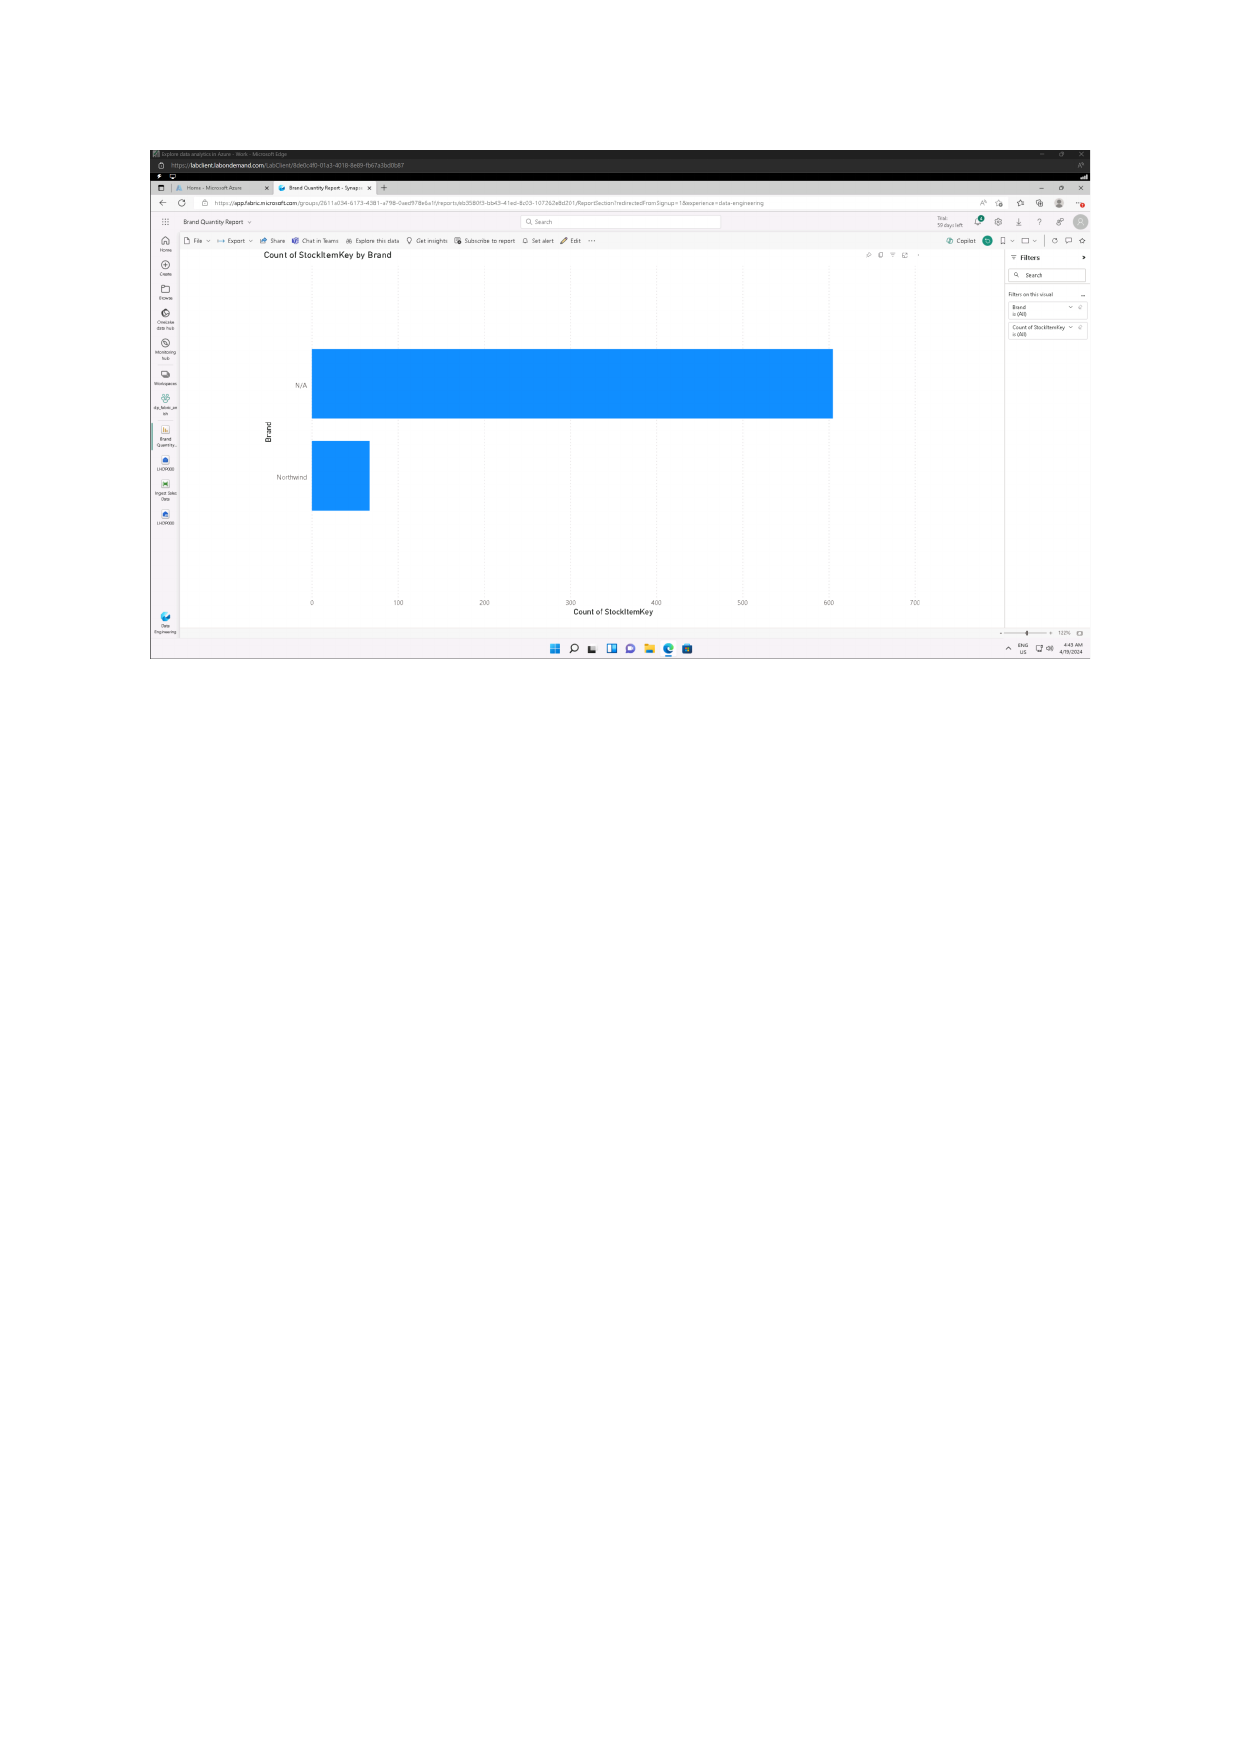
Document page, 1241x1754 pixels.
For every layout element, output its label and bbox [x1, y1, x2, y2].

picture [150, 150, 1091, 659]
